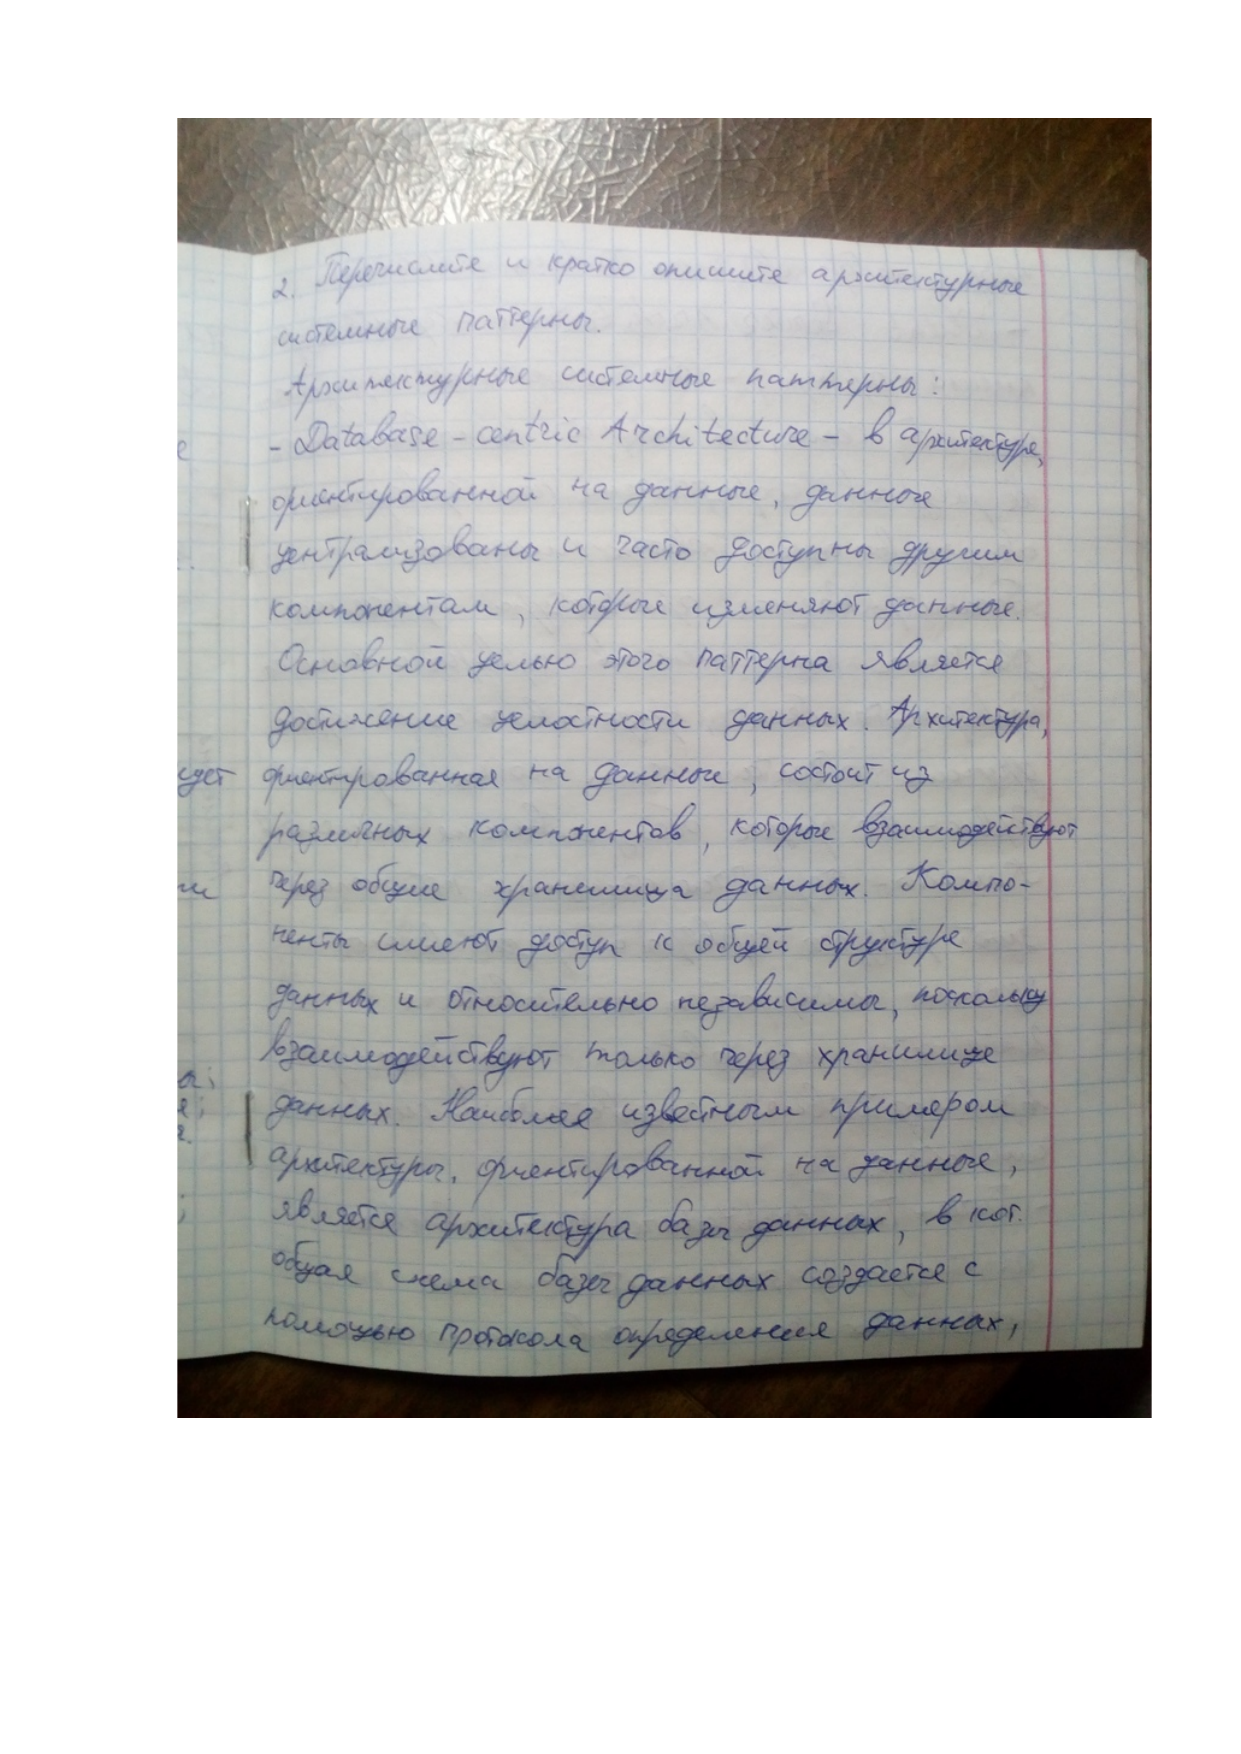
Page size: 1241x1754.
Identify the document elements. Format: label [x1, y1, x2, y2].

picture [177, 118, 1152, 1418]
